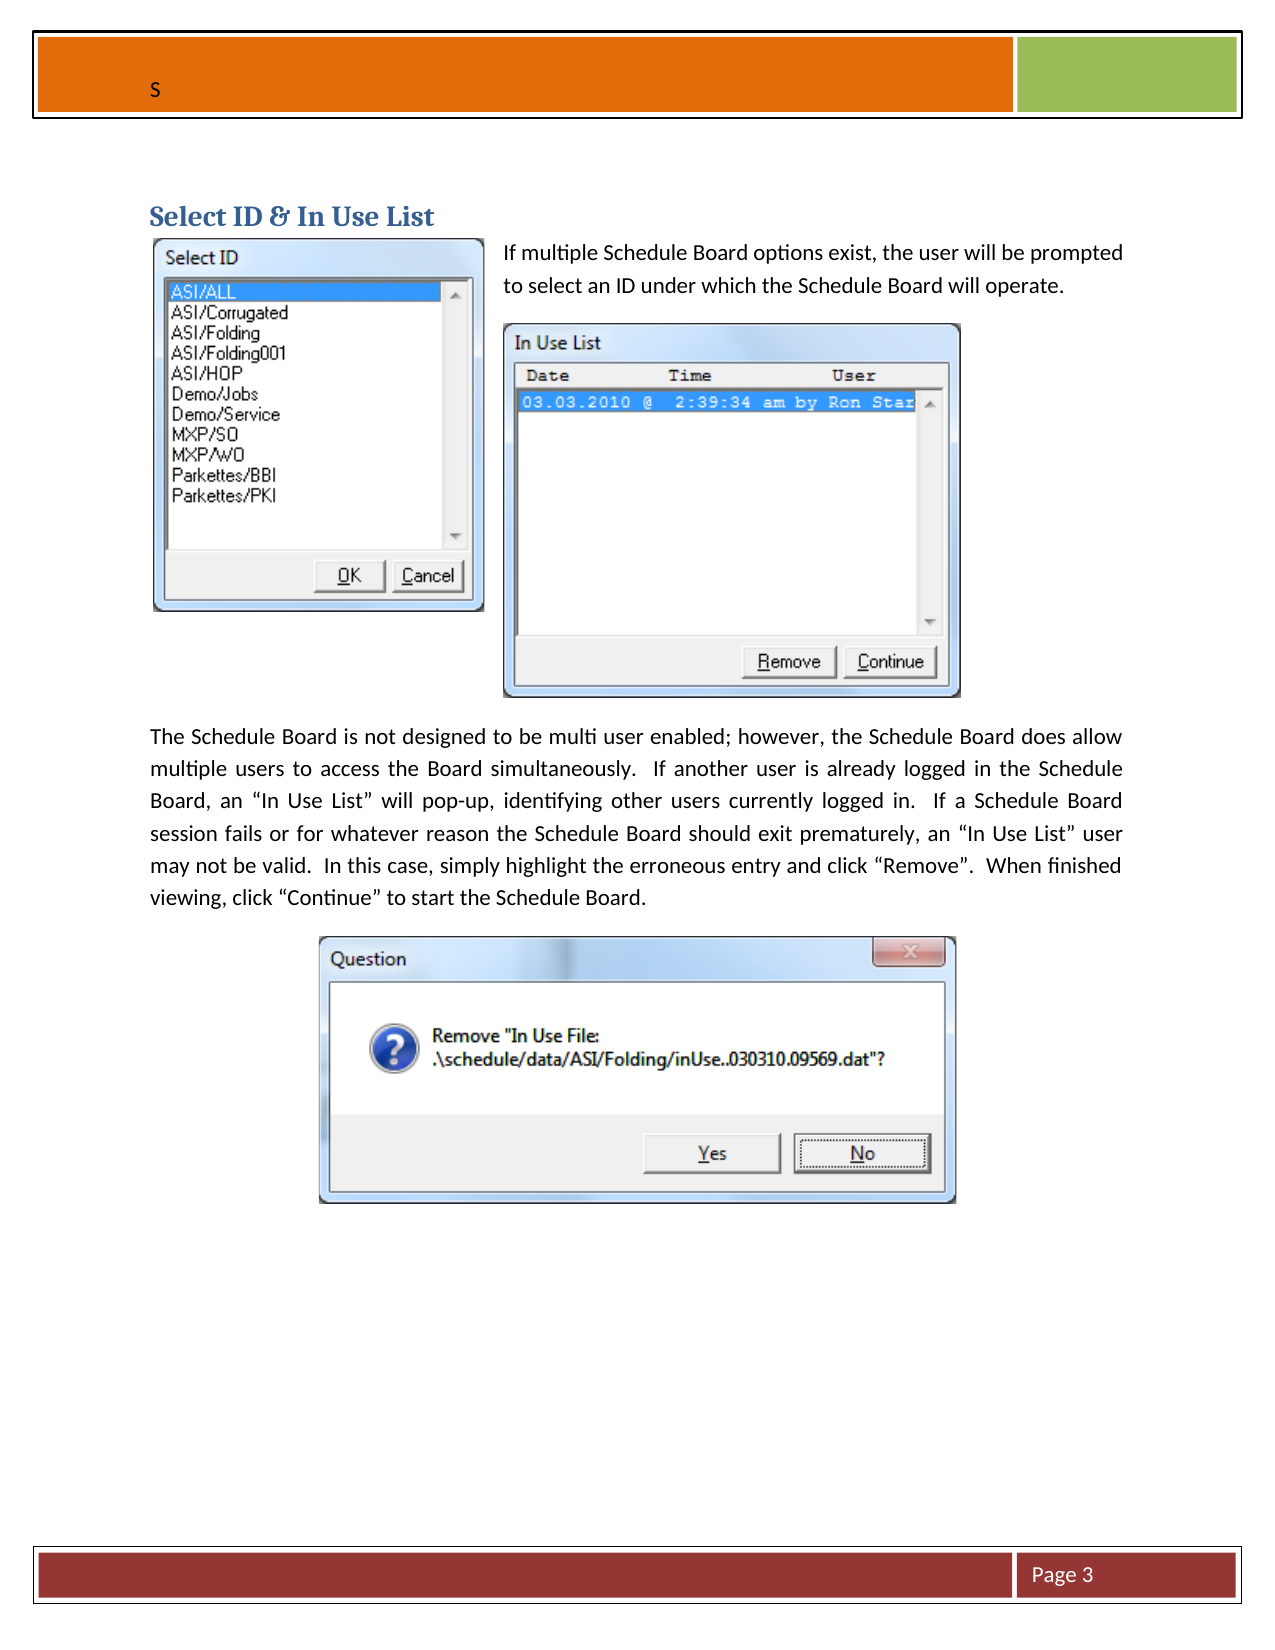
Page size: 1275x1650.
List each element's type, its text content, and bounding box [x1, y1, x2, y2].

text If multiple Schedule Board options exist, the user will be prompted to select an ID under which the Schedule Board will operate. [485, 238, 1125, 299]
subtitle Select ID & In Use List [150, 200, 1125, 233]
picture [153, 238, 485, 612]
picture [318, 936, 957, 1204]
picture [503, 323, 961, 698]
text The Schedule Board is not designed to be multi user enabled; however, the Schedule Board does allow multiple users to access the Board simultaneously. If another user is already logged in the Schedule Board, an “In Use List” will pop-up, identifying other users currently logged in. If a Schedule Board session fails or for whatever reason the Schedule Board should exit prematurely, an “In Use List” user may not be valid. In this case, simply highlight the erroneous entry and click “Remove”. When finished viewing, click “Continue” to start the Schedule Board. [150, 722, 1125, 911]
